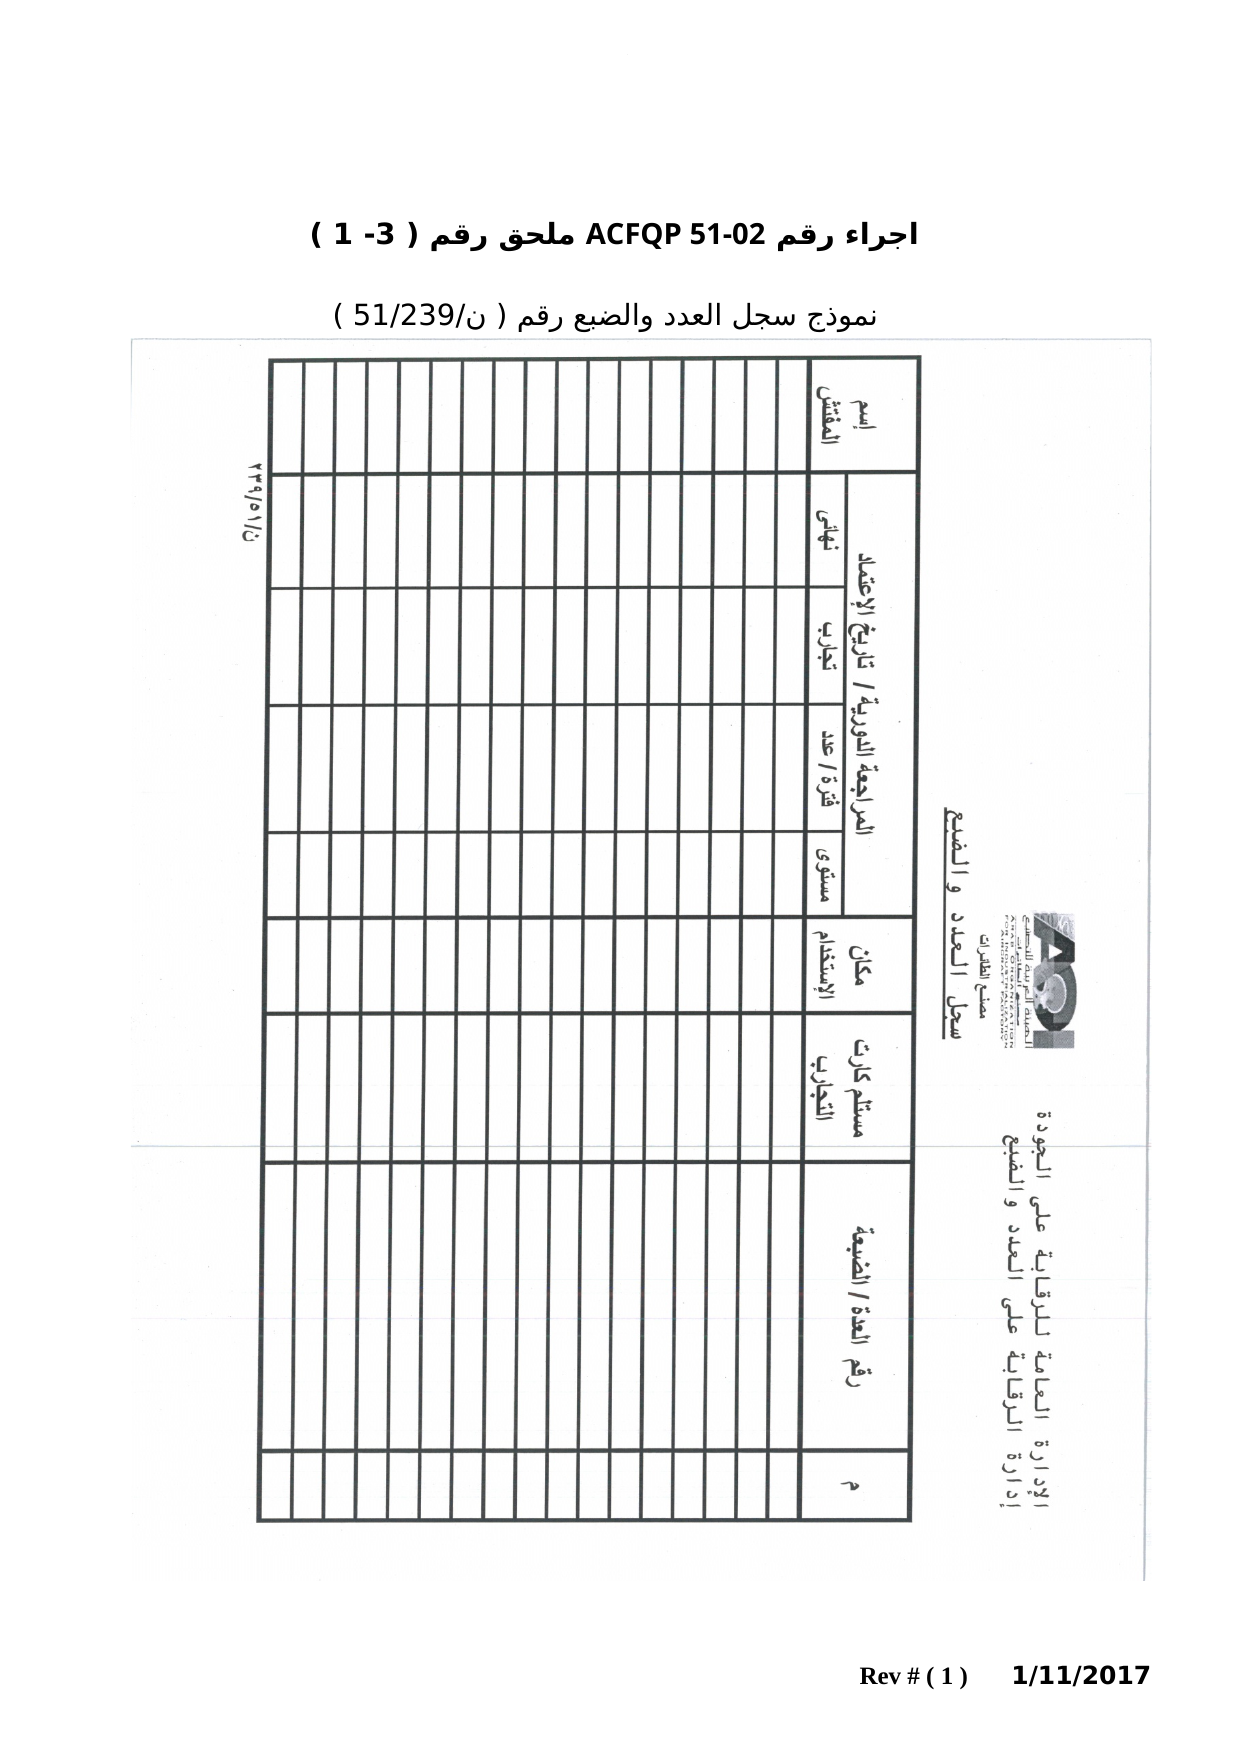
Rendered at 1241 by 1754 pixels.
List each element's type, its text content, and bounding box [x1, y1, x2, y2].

text اجراء رقم ACFQP 51-02 ملحق رقم ( 3- 1 ) [74, 213, 1154, 253]
subtitle نموذج سجل العدد والضبع رقم ( ن/51/239 ) [59, 298, 1152, 332]
picture [130, 338, 1152, 1581]
